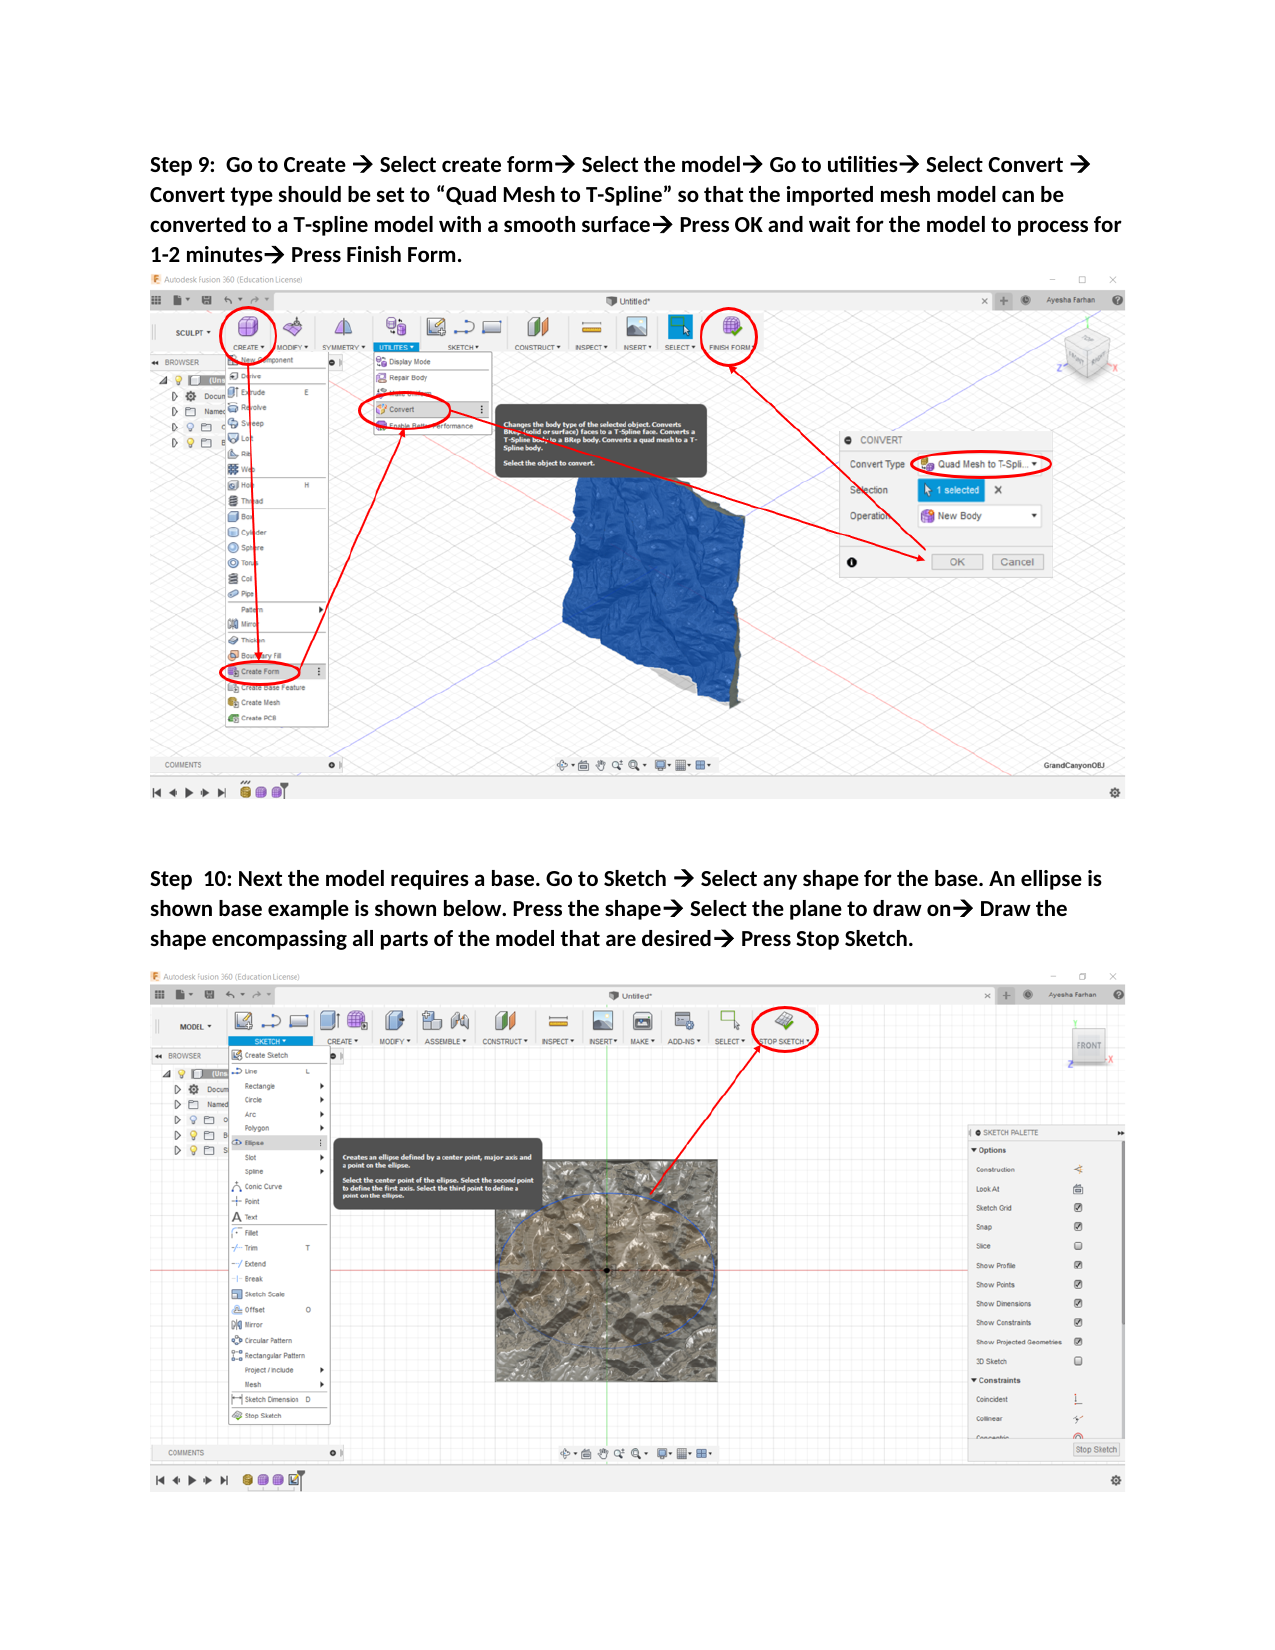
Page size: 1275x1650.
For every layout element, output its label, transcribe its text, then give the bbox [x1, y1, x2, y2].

picture [150, 971, 1125, 1492]
text Step 10: Next the model requires a base. Go to Sketch Select any shape for the base. An ellipse is shown base example is shown below. Press the shape Select the plane to draw on Draw the shape encompassing all parts of the model that are desired Press Stop Sketch. [150, 864, 1125, 952]
text Step 9: Go to Create Select create form Select the model Go to utilities Select Convert Convert type should be set to “Quad Mesh to T-Spline” so that the imported mesh model can be converted to a T-spline model with a smooth surface Press OK and wait for the model to process for 1-2 minutes Press Finish Form. [150, 150, 1125, 270]
picture [150, 270, 1125, 799]
